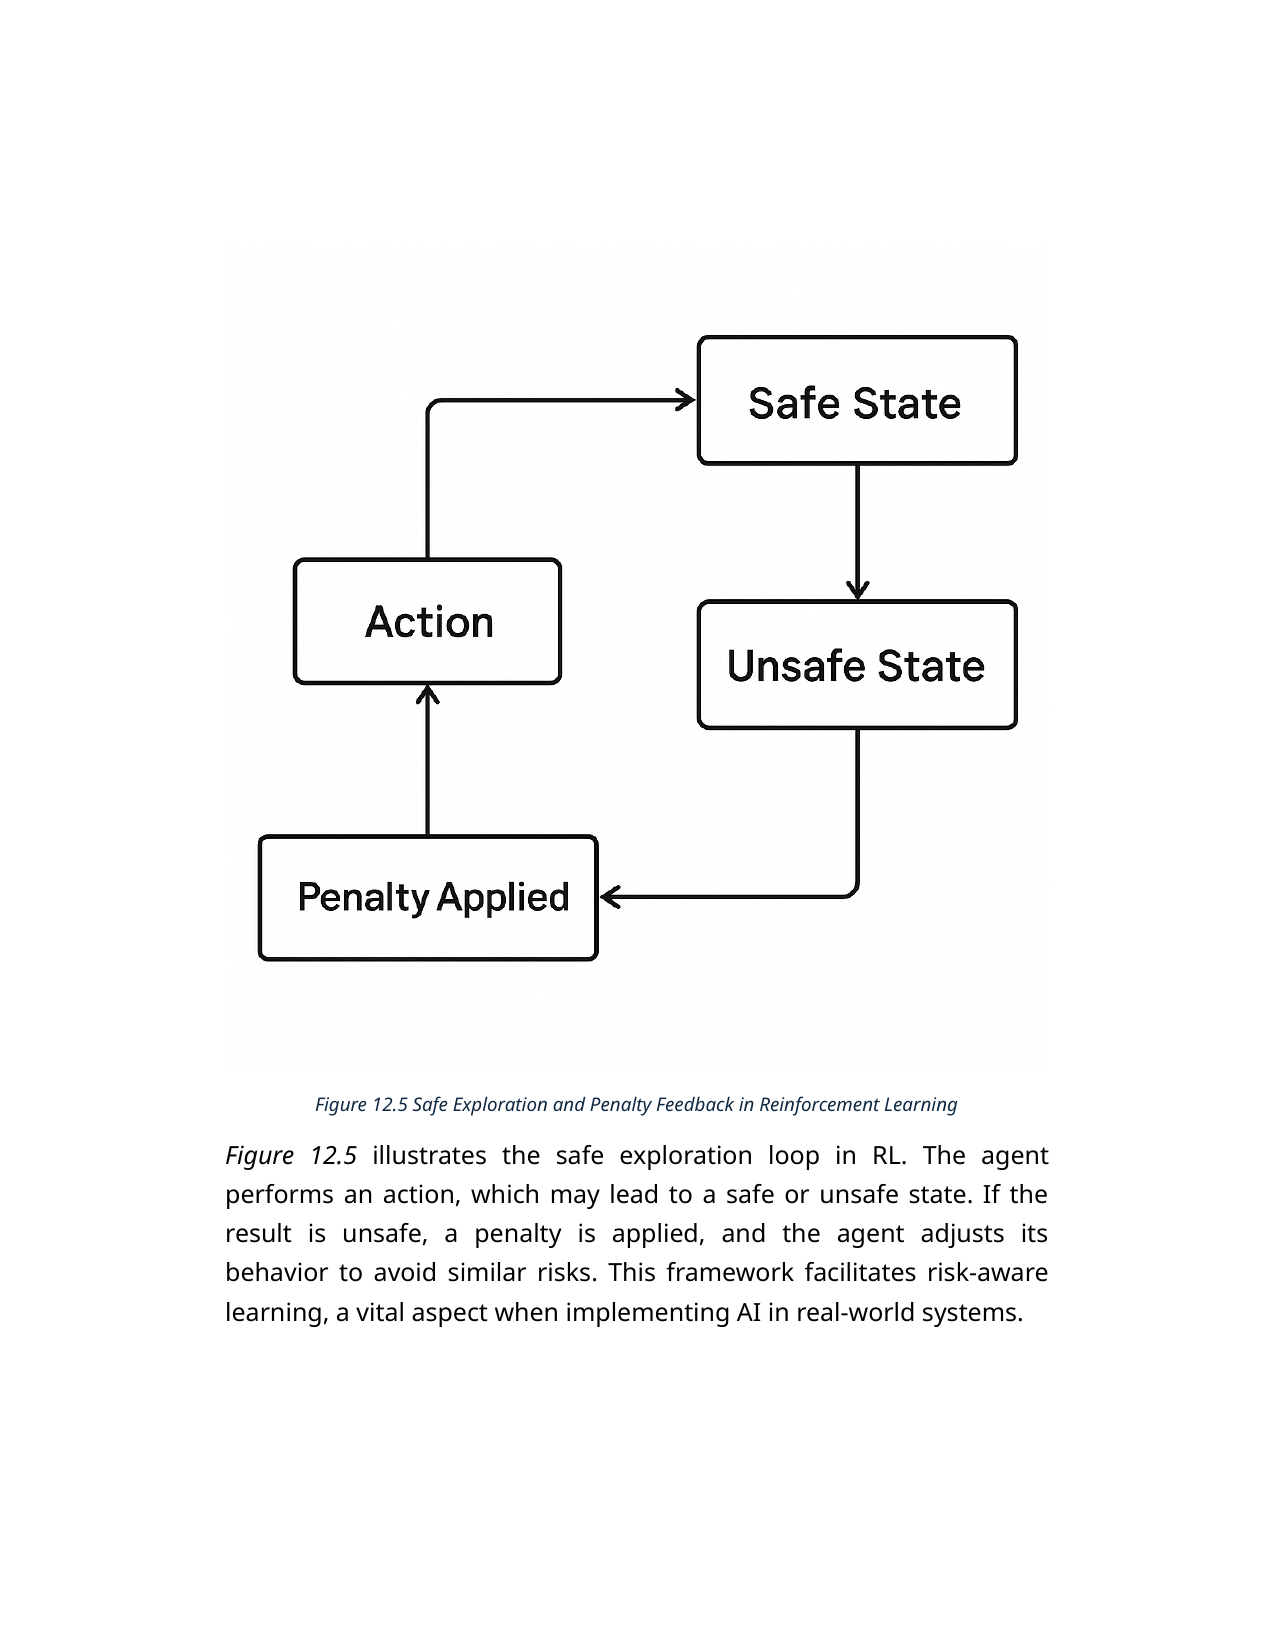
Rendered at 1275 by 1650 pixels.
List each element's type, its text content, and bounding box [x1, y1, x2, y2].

text Figure 12.5 Safe Exploration and Penalty Feedback in Reinforcement Learning [225, 1091, 1050, 1117]
text Figure 12.5 illustrates the safe exploration loop in RL. The agent performs an action, which may lead to a safe or unsafe state. If the result is unsafe, a penalty is applied, and the agent adjusts its behavior to avoid similar risks. This framework facilitates risk-aware learning, a vital aspect when implementing AI in real-world systems. [225, 1138, 1050, 1328]
picture [225, 244, 1050, 1070]
